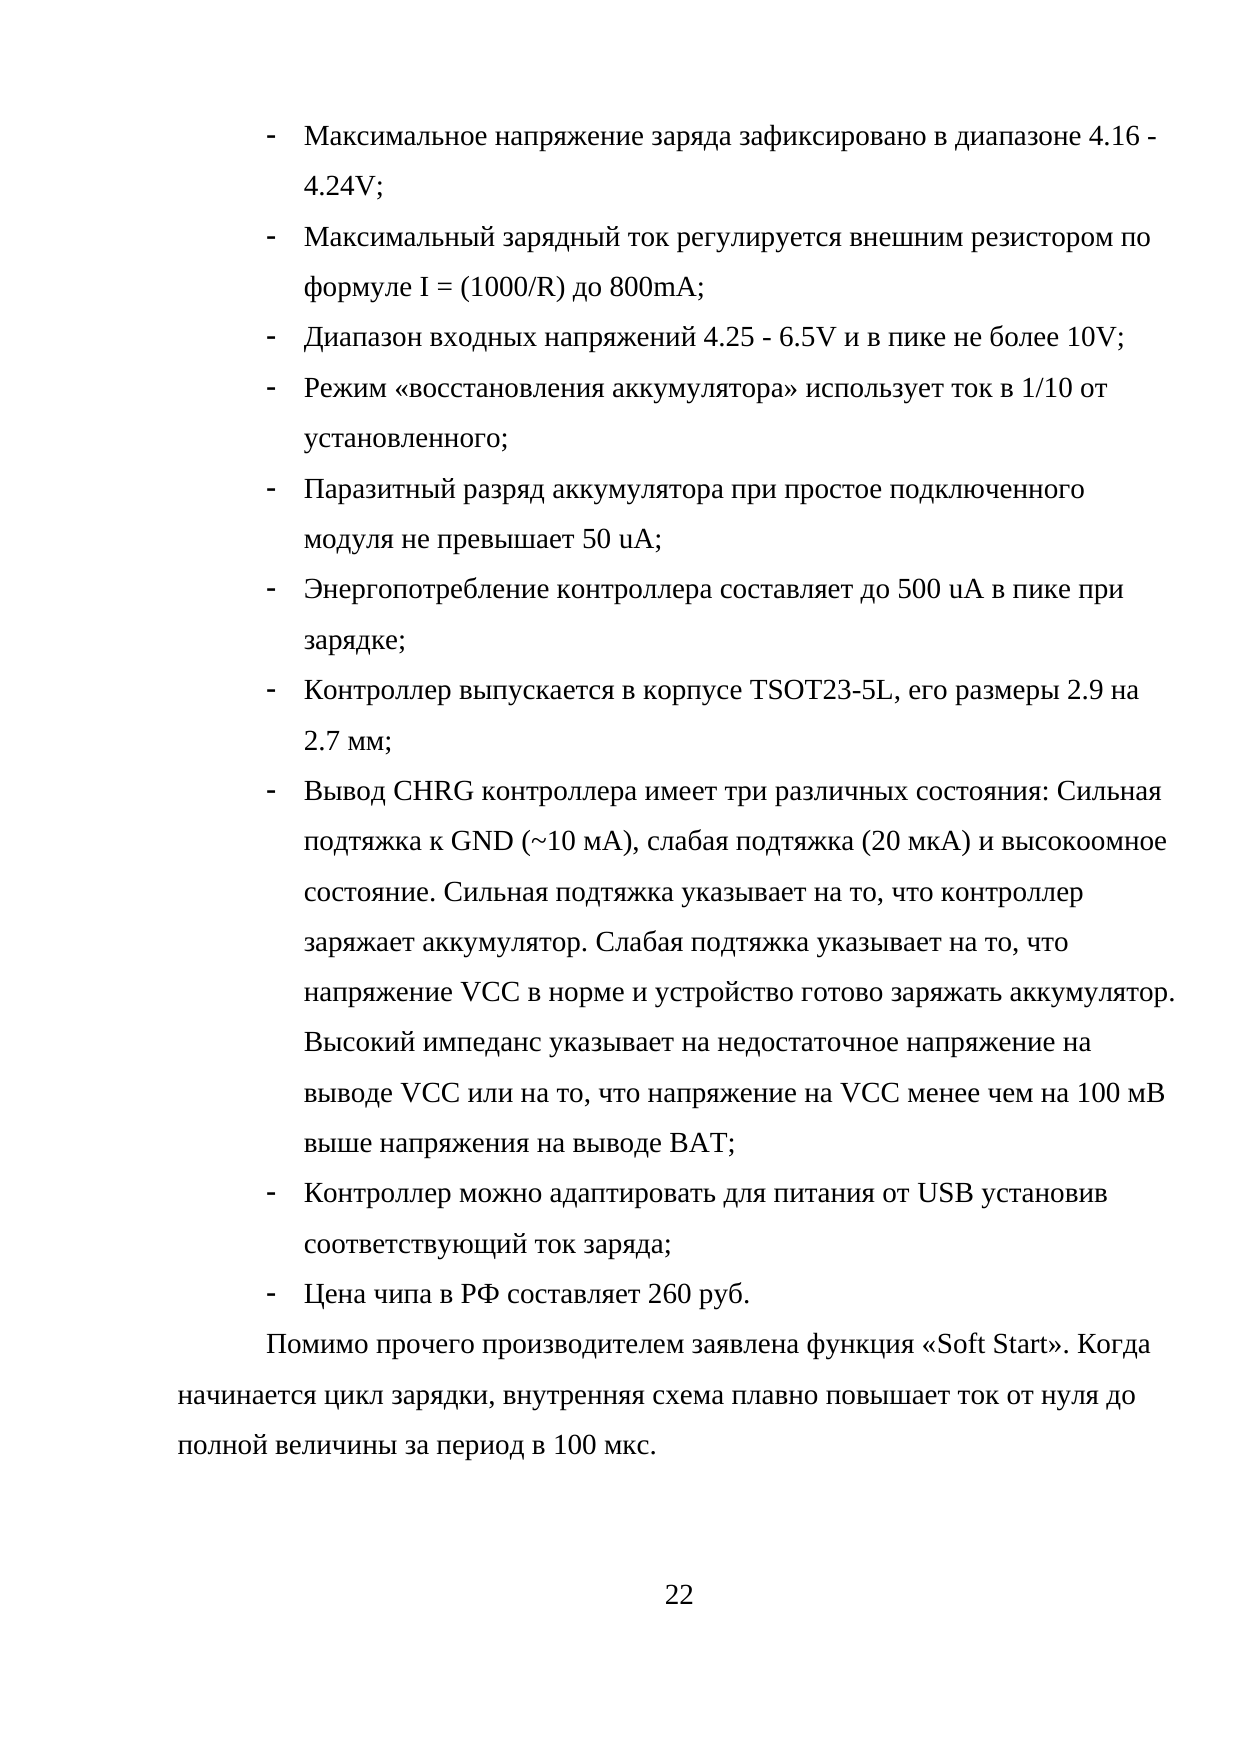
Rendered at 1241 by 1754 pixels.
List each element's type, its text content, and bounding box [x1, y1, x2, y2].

list Диапазон входных напряжений 4.25 - 6.5V и в пике не более 10V; [266, 319, 1181, 353]
list Контроллер можно адаптировать для питания от USB установив соответствующий ток заряда; [266, 1176, 1181, 1259]
list Цена чипа в РФ составляет 260 руб. [266, 1276, 1181, 1310]
list Максимальный зарядный ток регулируется внешним резистором по формуле I = (1000/R) до 800mA; [266, 219, 1181, 303]
list Вывод CHRG контроллера имеет три различных состояния: Сильная подтяжка к GND (~10 мА), слабая подтяжка (20 мкА) и высокоомное состояние. Сильная подтяжка указывает на то, что контроллер заряжает аккумулятор. Слабая подтяжка указывает на то, что напряжение VCC в норме и устройство готово заряжать аккумулятор. Высокий импеданс указывает на недостаточное напряжение на выводе VCC или на то, что напряжение на VCC менее чем на 100 мВ выше напряжения на выводе BAT; [266, 773, 1181, 1159]
list Контроллер выпускается в корпусе TSOT23-5L, его размеры 2.9 на 2.7 мм; [266, 672, 1181, 756]
list Максимальное напряжение заряда зафиксировано в диапазоне 4.16 - 4.24V; [266, 118, 1181, 202]
list Паразитный разряд аккумулятора при простое подключенного модуля не превышает 50 uA; [266, 471, 1181, 555]
text Помимо прочего производителем заявлена функция «Soft Start». Когда начинается цикл зарядки, внутренняя схема плавно повышает ток от нуля до полной величины за период в 100 мкс. [177, 1327, 1181, 1461]
list Режим «восстановления аккумулятора» использует ток в 1/10 от установленного; [266, 370, 1181, 454]
list Энергопотребление контроллера составляет до 500 uA в пике при зарядке; [266, 571, 1181, 655]
